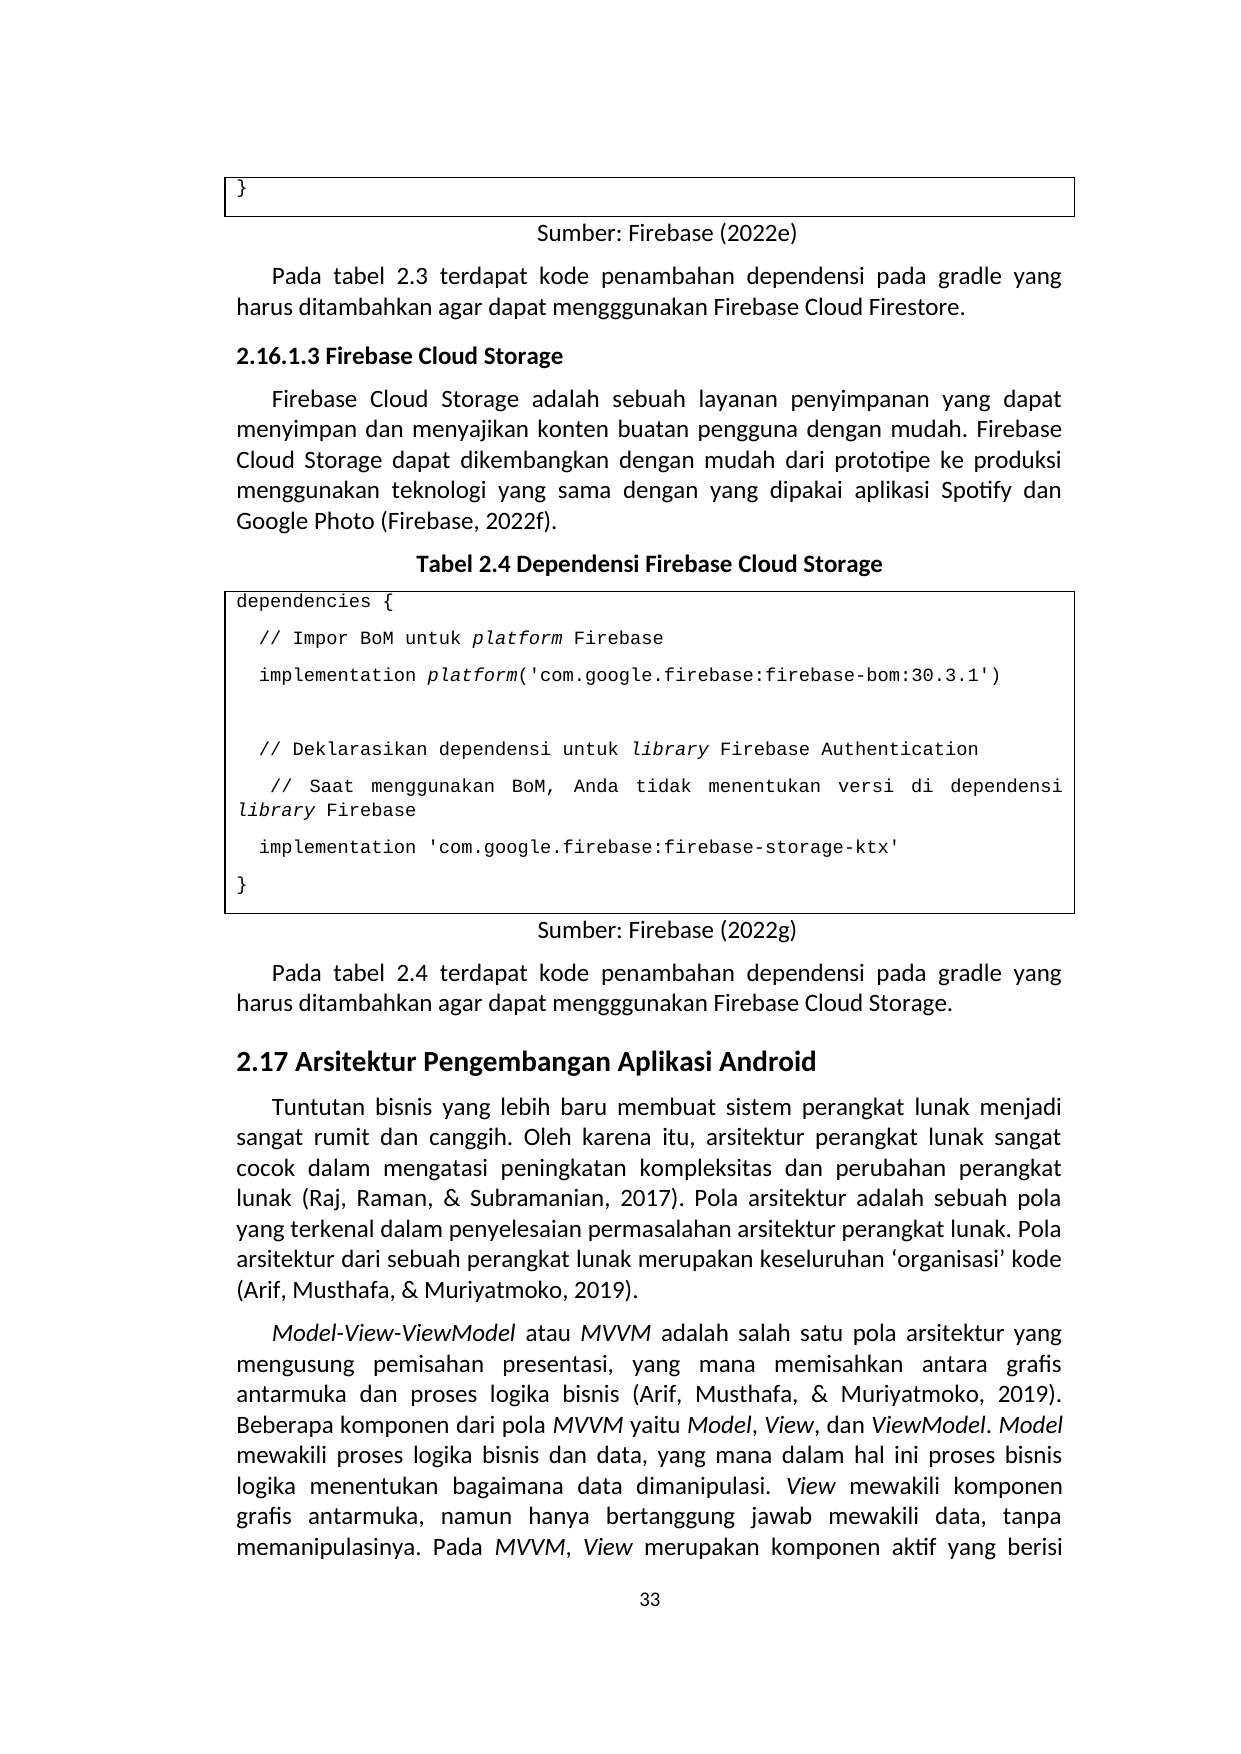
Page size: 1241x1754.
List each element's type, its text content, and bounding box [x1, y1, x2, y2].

subtitle Arsitektur Pengembangan Aplikasi Android [236, 1043, 1063, 1078]
text Pada tabel 2.4 terdapat kode penambahan dependensi pada gradle yang harus ditambahkan agar dapat mengggunakan Firebase Cloud Storage. [236, 957, 1063, 1018]
text Tuntutan bisnis yang lebih baru membuat sistem perangkat lunak menjadi sangat rumit dan canggih. Oleh karena itu, arsitektur perangkat lunak sangat cocok dalam mengatasi peningkatan kompleksitas dan perubahan perangkat lunak (Raj, Raman, & Subramanian, 2017). Pola arsitektur adalah sebuah pola yang terkenal dalam penyelesaian permasalahan arsitektur perangkat lunak. Pola arsitektur dari sebuah perangkat lunak merupakan keseluruhan ‘organisasi’ kode (Arif, Musthafa, & Muriyatmoko, 2019). [236, 1091, 1063, 1305]
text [236, 1317, 1063, 1561]
text Firebase Cloud Storage adalah sebuah layanan penyimpanan yang dapat menyimpan dan menyajikan konten buatan pengguna dengan mudah. Firebase Cloud Storage dapat dikembangkan dengan mudah dari prototipe ke produksi menggunakan teknologi yang sama dengan yang dipakai aplikasi Spotify dan Google Photo (Firebase, 2022f). [236, 383, 1063, 536]
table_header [226, 178, 1074, 216]
table_header dependencies { // Impor BoM untuk platform Firebase implementation platform('com.google.firebase:firebase-bom:30.3.1') // Deklarasikan dependensi untuk library Firebase Authentication // Saat menggunakan BoM, Anda tidak menentukan versi di dependensi library Firebase implementation 'com.google.firebase:firebase-storage-ktx' } [226, 592, 1074, 913]
text Pada tabel 2.3 terdapat kode penambahan dependensi pada gradle yang harus ditambahkan agar dapat mengggunakan Firebase Cloud Firestore. [236, 260, 1063, 321]
text Sumber: Firebase (2022e) [236, 217, 1063, 248]
text Tabel 2.4 Dependensi Firebase Cloud Storage [236, 548, 1063, 579]
text Sumber: Firebase (2022g) [236, 914, 1063, 944]
subtitle Firebase Cloud Storage [236, 340, 1063, 371]
